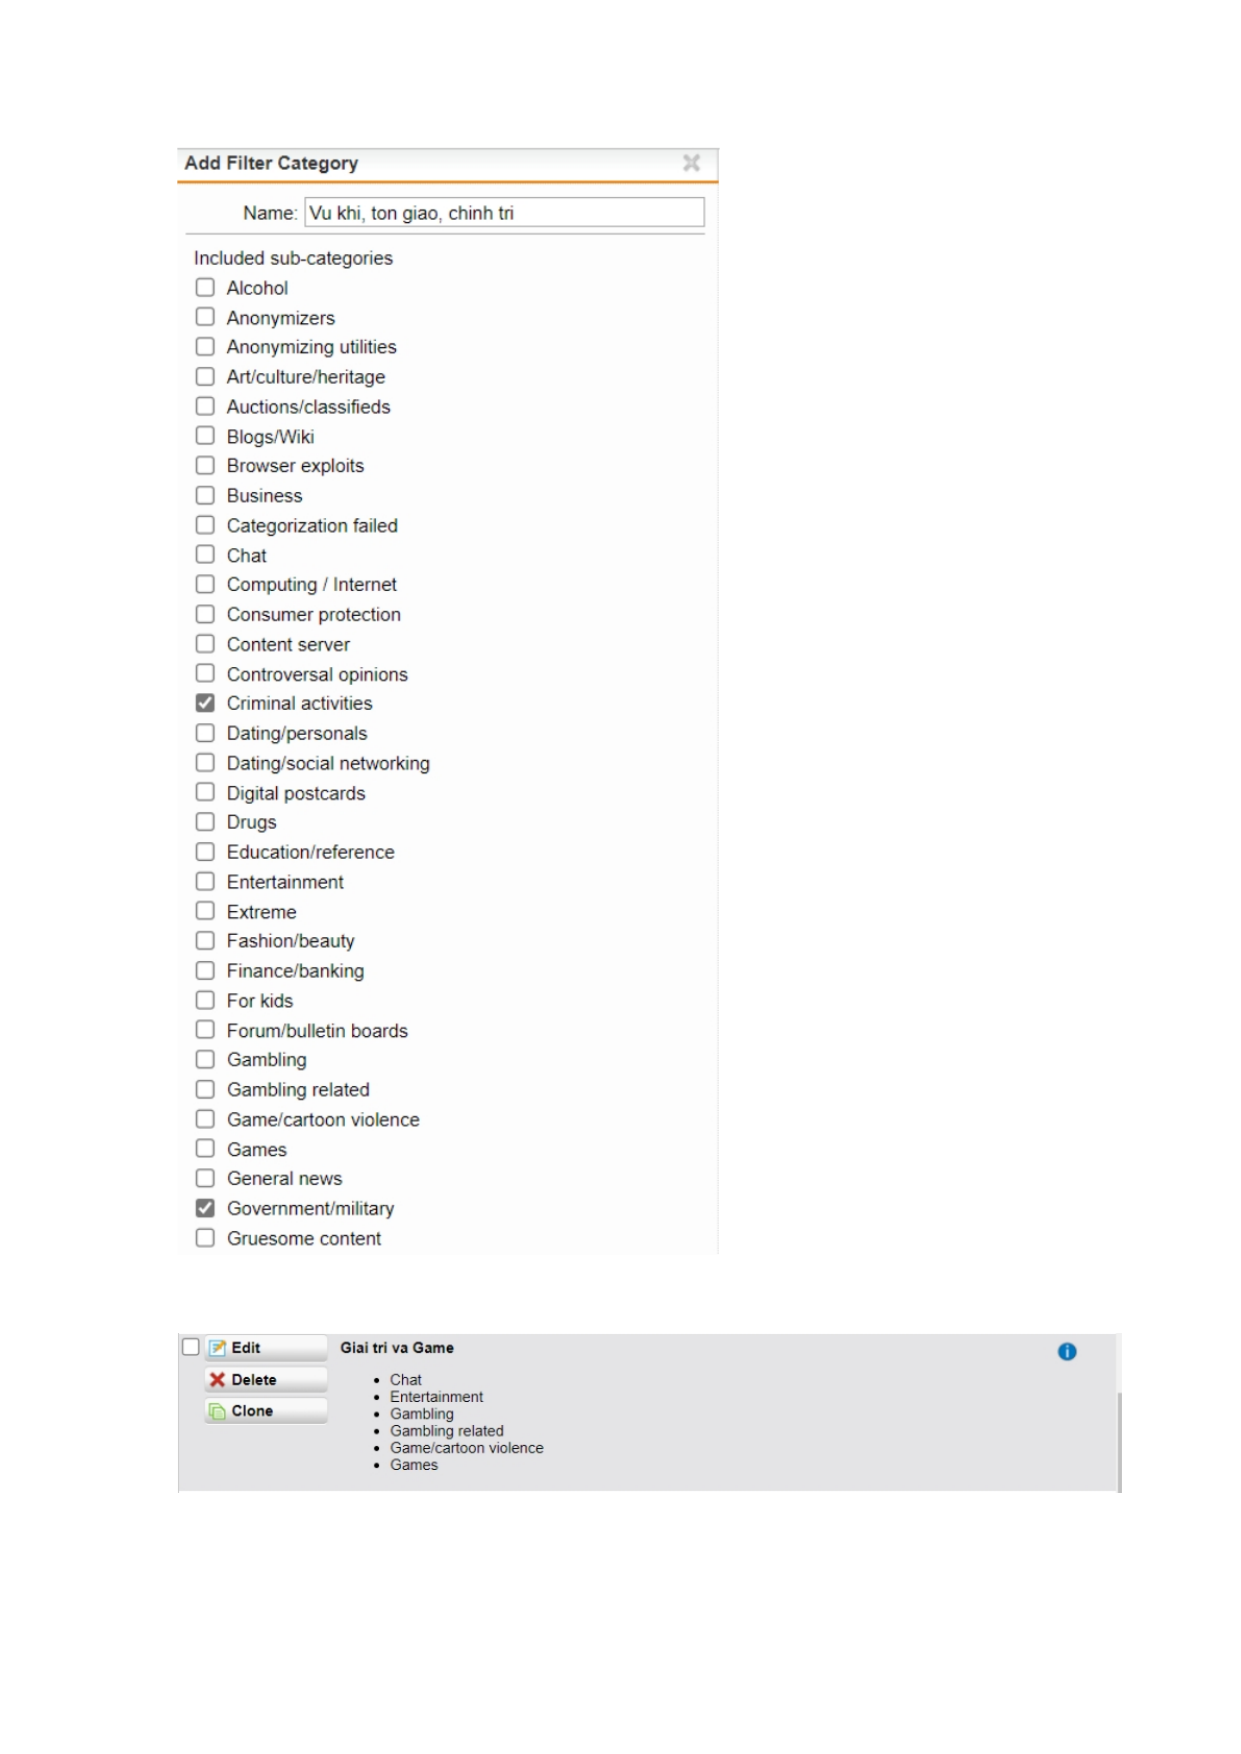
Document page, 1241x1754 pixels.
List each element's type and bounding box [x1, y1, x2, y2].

picture [177, 147, 720, 1256]
picture [177, 1333, 1123, 1493]
